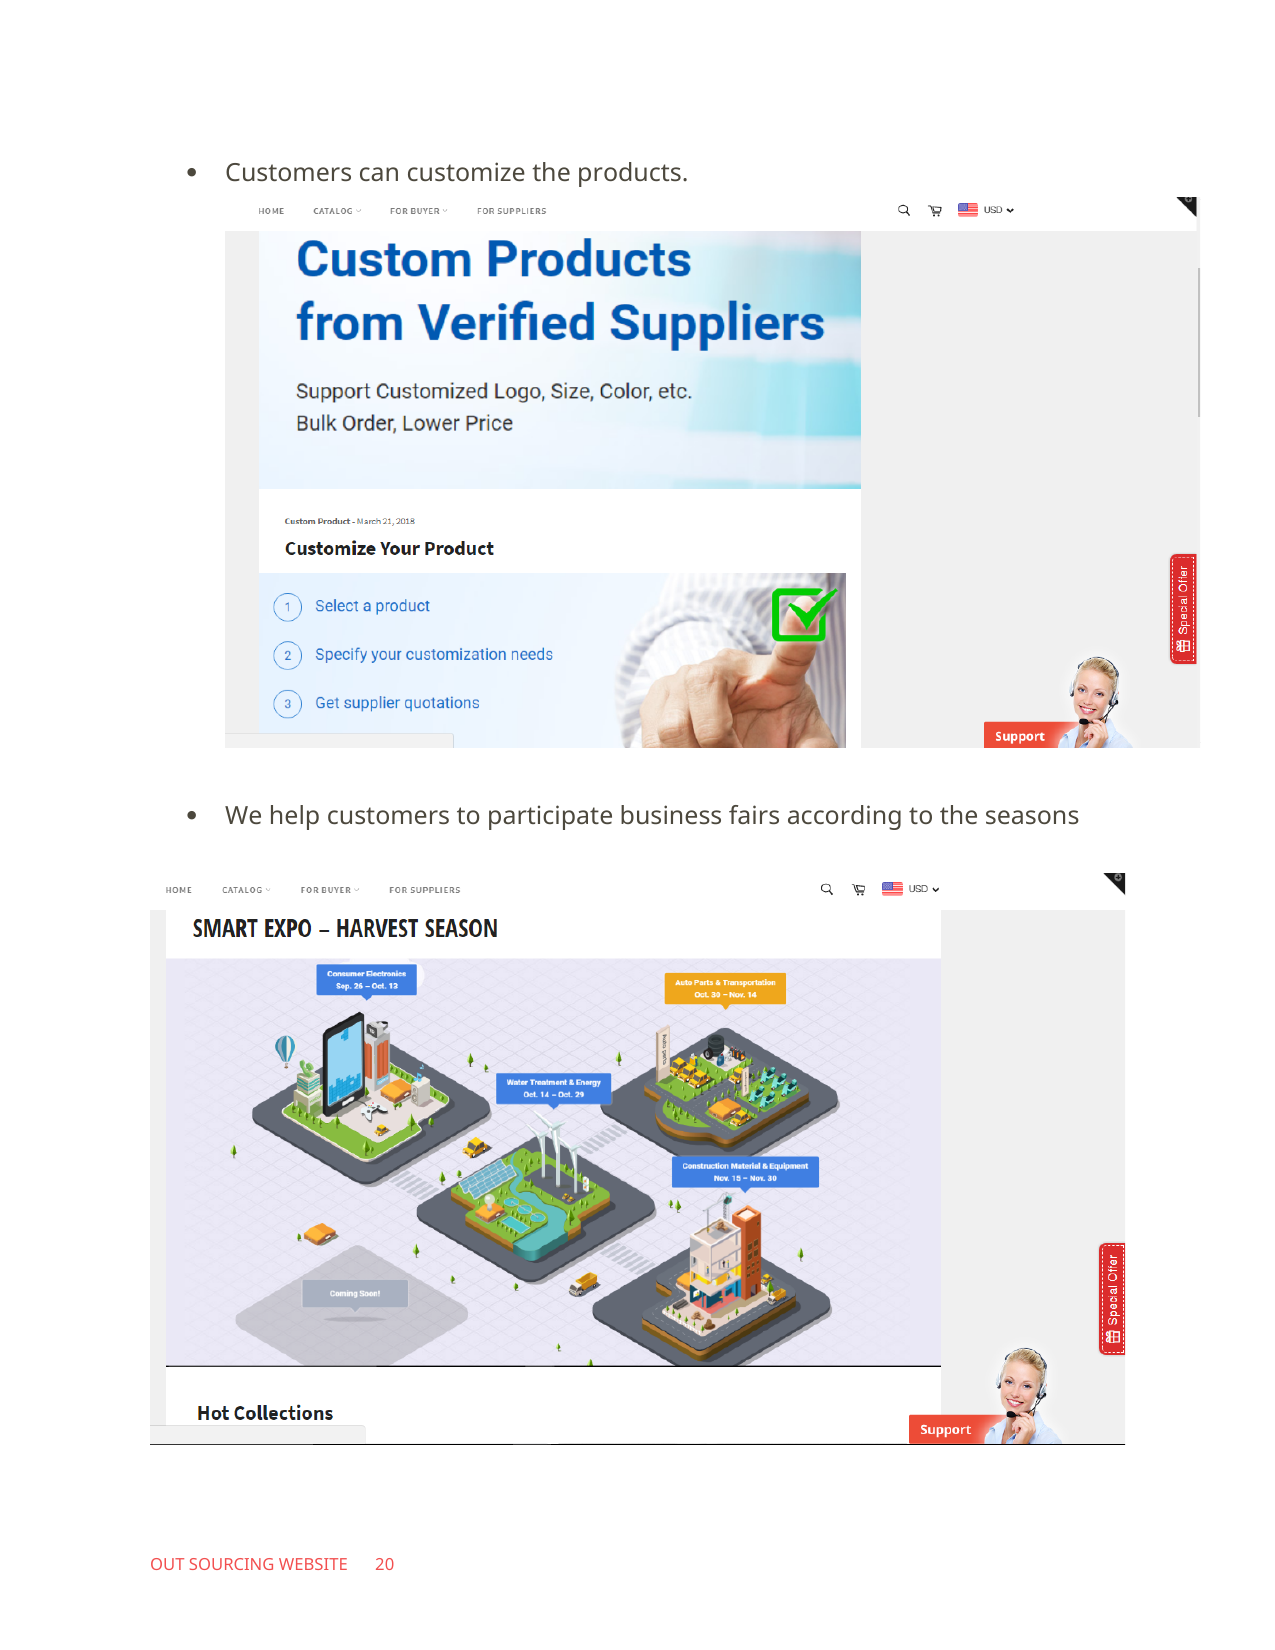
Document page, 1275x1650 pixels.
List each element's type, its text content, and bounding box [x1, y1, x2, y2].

list We help customers to participate business fairs according to the seasons [187, 798, 1125, 832]
list Customers can customize the products. [187, 155, 1125, 189]
picture [225, 197, 1200, 748]
picture [150, 873, 1125, 1445]
